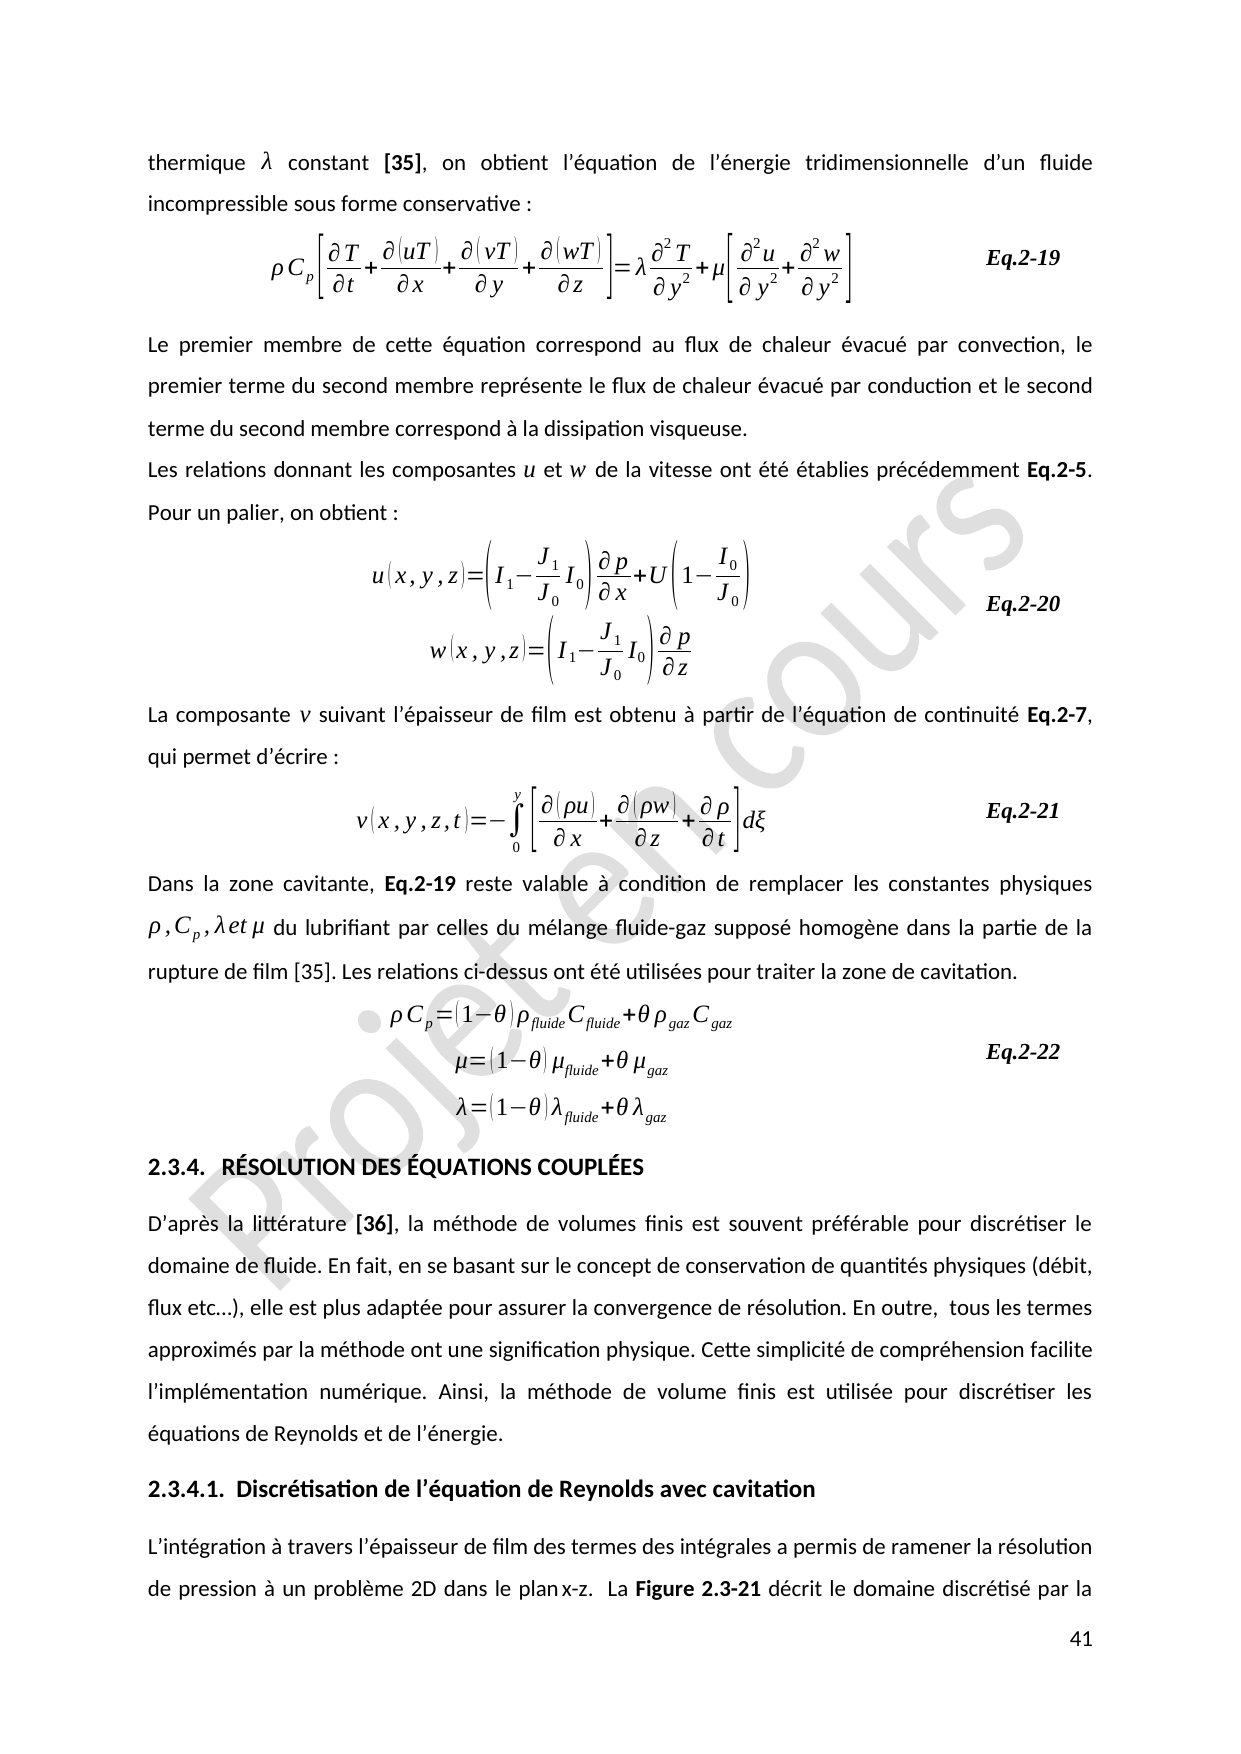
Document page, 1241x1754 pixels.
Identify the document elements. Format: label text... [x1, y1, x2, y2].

table_header [148, 232, 974, 317]
table_header [148, 999, 974, 1138]
text La composante suivant l’épaisseur de film est obtenu à partir de l’équation de continuité Eq.2-7, qui permet d’écrire : [148, 701, 1093, 771]
subtitle Résolution des équations couplées [148, 1151, 1093, 1181]
text D’après la littérature [36], la méthode de volumes finis est souvent préférable pour discrétiser le domaine de fluide. En fait, en se basant sur le concept de conservation de quantités physiques (débit, flux etc…), elle est plus adaptée pour assurer la convergence de résolution. En outre, tous les termes approximés par la méthode ont une signification physique. Cette simplicité de compréhension facilite l’implémentation numérique. Ainsi, la méthode de volume finis est utilisée pour discrétiser les équations de Reynolds et de l’énergie. [148, 1209, 1093, 1447]
table_header [975, 540, 1093, 701]
table_header [975, 232, 1093, 317]
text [148, 1532, 1093, 1602]
subtitle Discrétisation de l’équation de Reynolds avec cavitation [148, 1474, 1093, 1504]
table_header [975, 999, 1093, 1138]
text Les relations donnant les composantes et de la vitesse ont été établies précédemment Eq.2-5. Pour un palier, on obtient : [148, 456, 1093, 526]
table_header [148, 785, 974, 869]
table_header [148, 540, 974, 701]
text Dans la zone cavitante, Eq.2-19 reste valable à condition de remplacer les constantes physiques du lubrifiant par celles du mélange fluide-gaz supposé homogène dans la partie de la rupture de film [35]. Les relations ci-dessus ont été utilisées pour traiter la zone de cavitation. [148, 869, 1093, 985]
text Le premier membre de cette équation correspond au flux de chaleur évacué par convection, le premier terme du second membre représente le flux de chaleur évacué par conduction et le second terme du second membre correspond à la dissipation visqueuse. [148, 330, 1093, 442]
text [148, 148, 1093, 218]
table_header [975, 785, 1093, 869]
